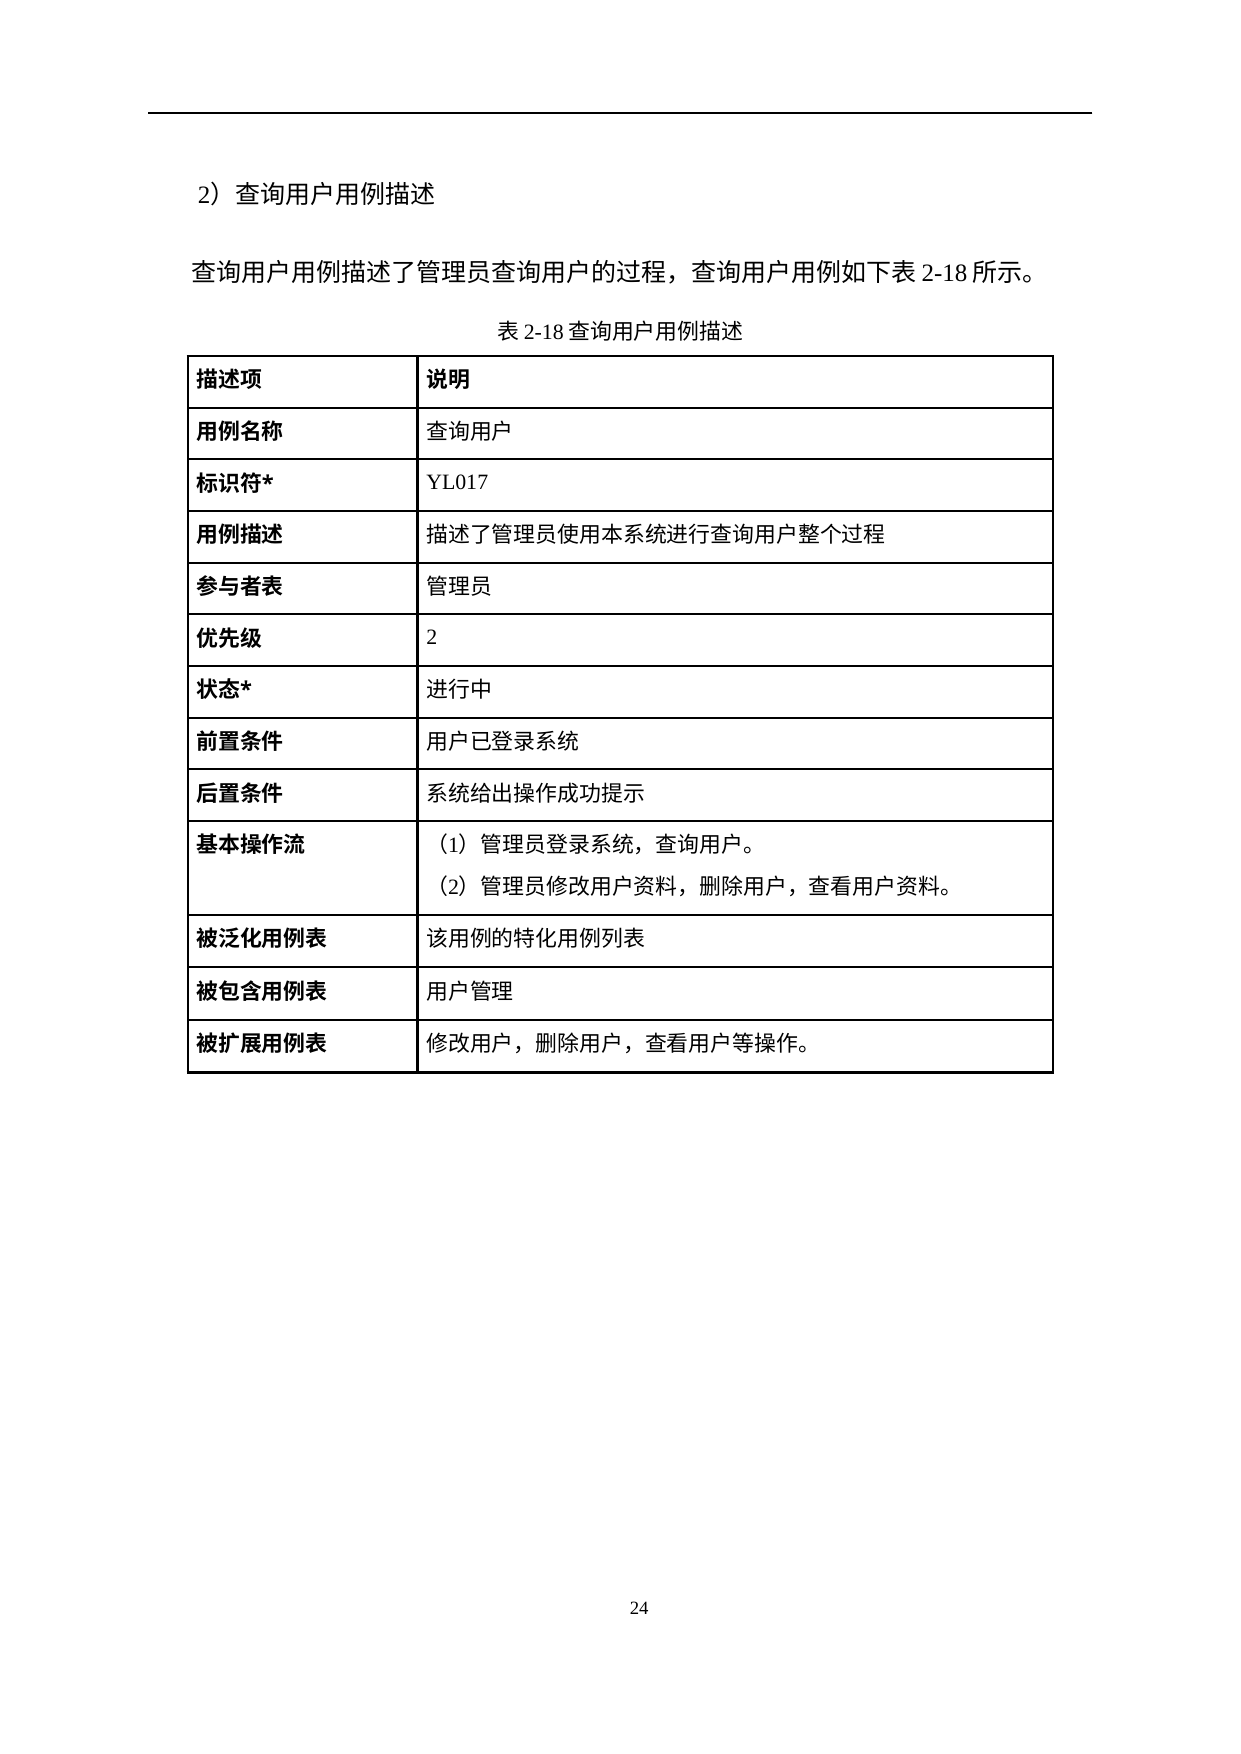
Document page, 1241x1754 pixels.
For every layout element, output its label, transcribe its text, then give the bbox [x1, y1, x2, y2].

text 表2-18查询用户用例描述 [148, 313, 1092, 347]
table_cell 修改用户，删除用户，查看用户等操作。 [419, 1021, 1052, 1071]
table_cell 描述了管理员使用本系统进行查询用户整个过程 [419, 512, 1052, 562]
table_cell 用户管理 [419, 968, 1052, 1019]
table_header 说明 [419, 357, 1052, 407]
table_cell 优先级 [189, 615, 416, 665]
table_cell 前置条件 [189, 719, 416, 768]
table_cell 该用例的特化用例列表 [419, 916, 1052, 966]
table_cell 后置条件 [189, 770, 416, 820]
table_cell 标识符* [189, 460, 416, 510]
text 2）查询用户用例描述 [148, 159, 1092, 227]
text 查询用户用例描述了管理员查询用户的过程，查询用户用例如下表2-18所示。 [148, 236, 1092, 304]
table_cell 被泛化用例表 [189, 916, 416, 966]
table_cell 用例名称 [189, 409, 416, 458]
table_cell 2 [419, 615, 1052, 665]
table_cell 被扩展用例表 [189, 1021, 416, 1071]
table_cell 用例描述 [189, 512, 416, 562]
table_cell 用户已登录系统 [419, 719, 1052, 768]
table_cell （1）管理员登录系统，查询用户。 （2）管理员修改用户资料，删除用户，查看用户资料。 [419, 822, 1052, 913]
table_cell 状态* [189, 667, 416, 717]
table_cell 进行中 [419, 667, 1052, 717]
table_cell 基本操作流 [189, 822, 416, 913]
table_cell 查询用户 [419, 409, 1052, 458]
table_cell 参与者表 [189, 564, 416, 613]
table_cell 系统给出操作成功提示 [419, 770, 1052, 820]
table_cell 管理员 [419, 564, 1052, 613]
table_cell 被包含用例表 [189, 968, 416, 1019]
table_cell YL017 [419, 460, 1052, 510]
table_header 描述项 [189, 357, 416, 407]
